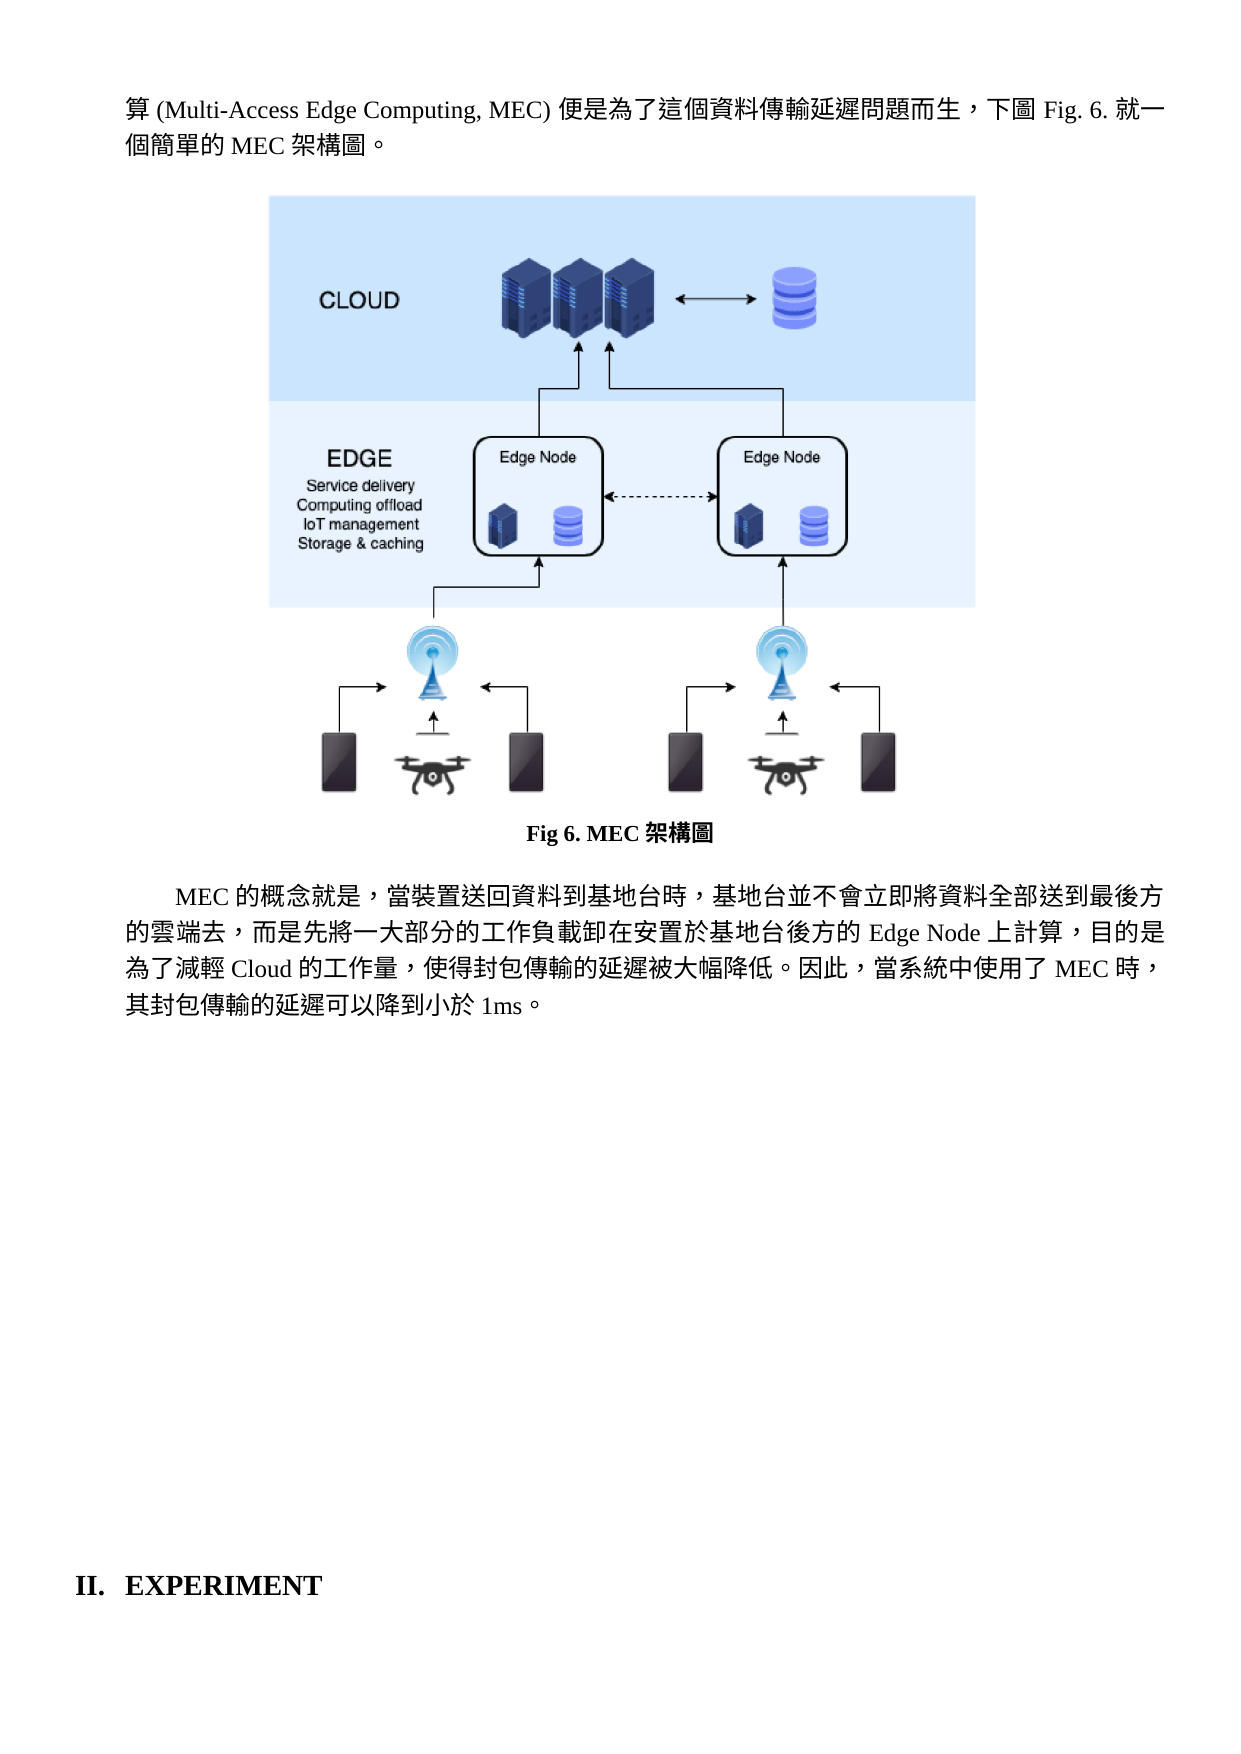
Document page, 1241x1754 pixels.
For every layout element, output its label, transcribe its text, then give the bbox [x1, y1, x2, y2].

list EXPERIMENT [75, 1568, 1165, 1601]
text MEC 的概念就是，當裝置送回資料到基地台時，基地台並不會立即將資料全部送到最後方的雲端去，而是先將一大部分的工作負載卸在安置於基地台後方的 Edge Node 上計算，目的是為了減輕 Cloud 的工作量，使得封包傳輸的延遲被大幅降低。因此，當系統中使用了 MEC 時，其封包傳輸的延遲可以降到小於 1ms。 [125, 876, 1165, 1021]
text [125, 89, 1165, 162]
picture [264, 190, 976, 815]
text Fig 6. MEC 架構圖 [75, 814, 1165, 848]
